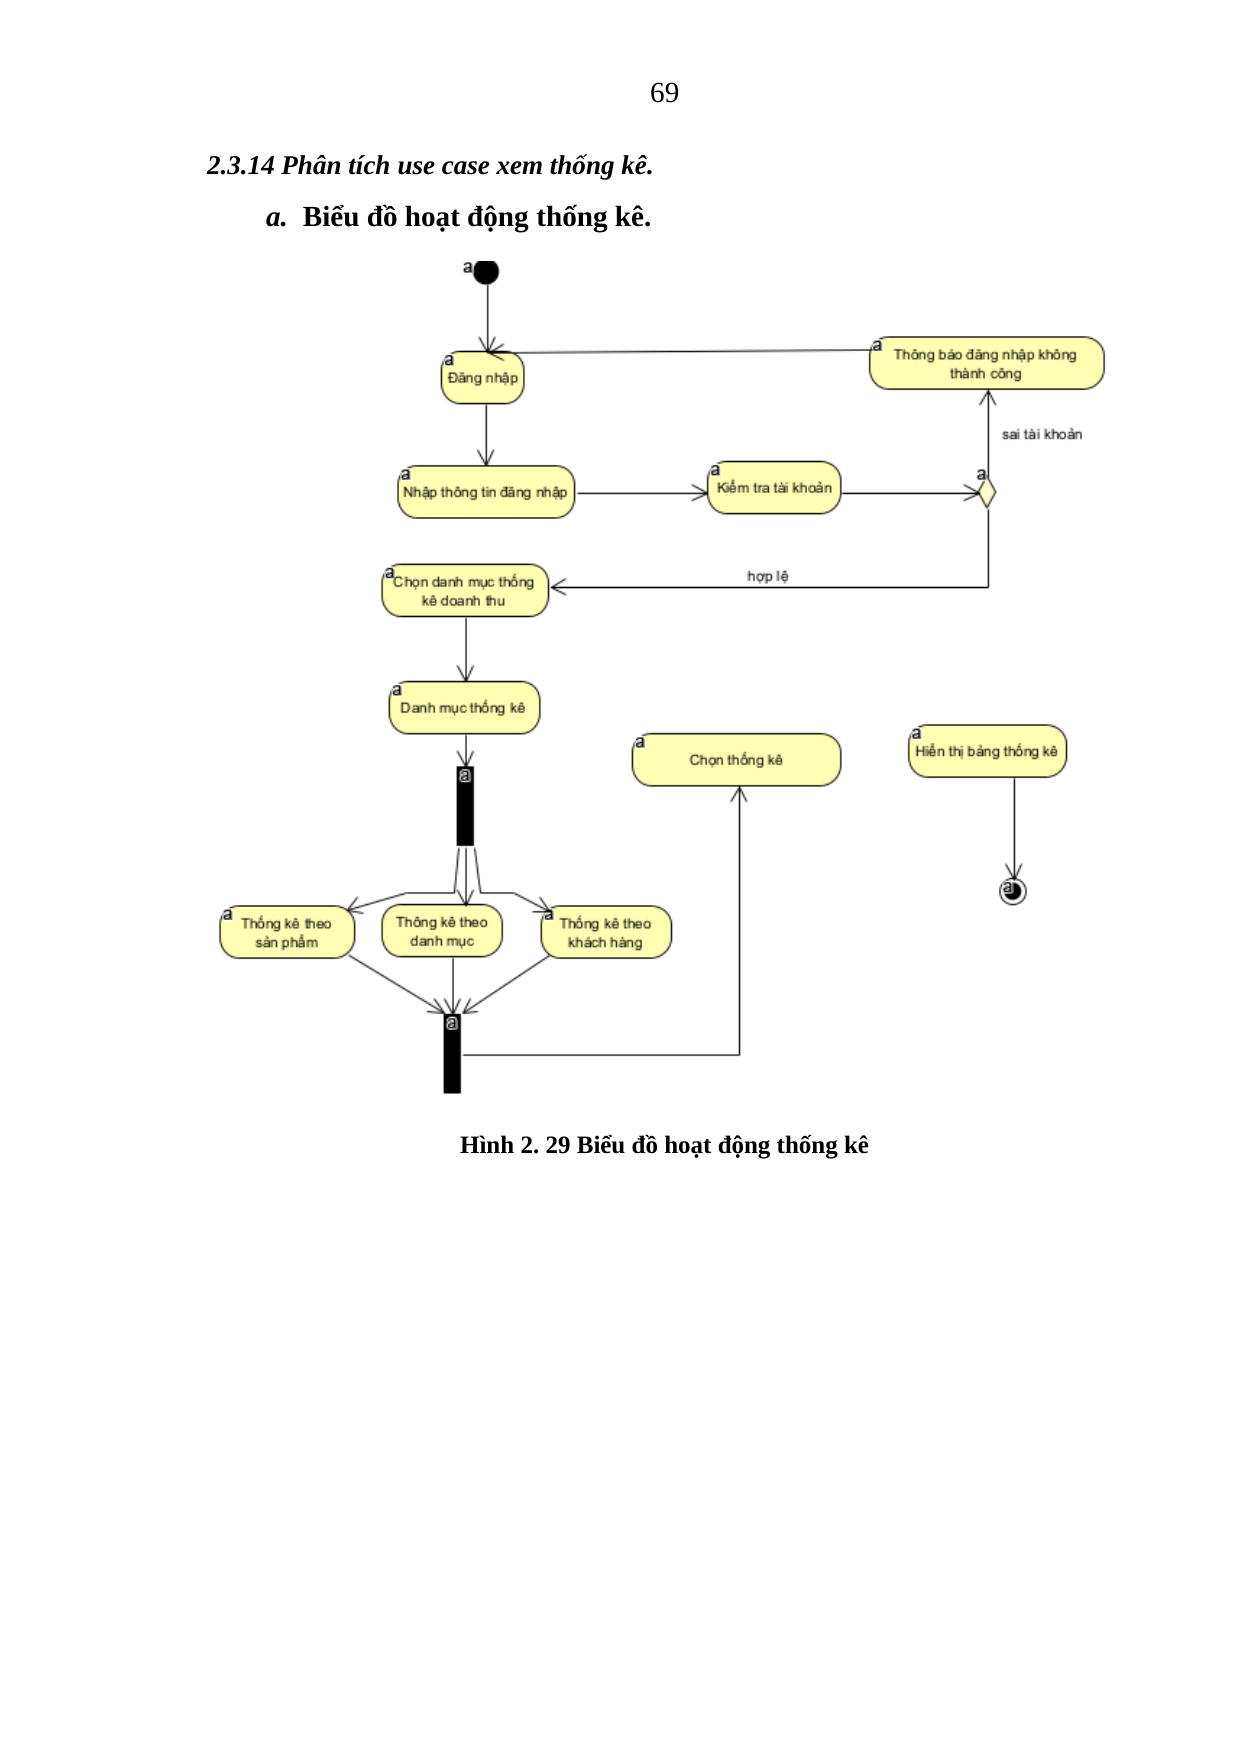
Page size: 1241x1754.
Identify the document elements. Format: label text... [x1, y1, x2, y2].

list Biểu đồ hoạt động thống kê. [266, 199, 1122, 232]
subtitle 2.3.14 Phân tích use case xem thống kê. [207, 149, 1122, 180]
text Hình 2. 29 Biểu đồ hoạt động thống kê [207, 1130, 1122, 1159]
picture [208, 261, 1121, 1114]
